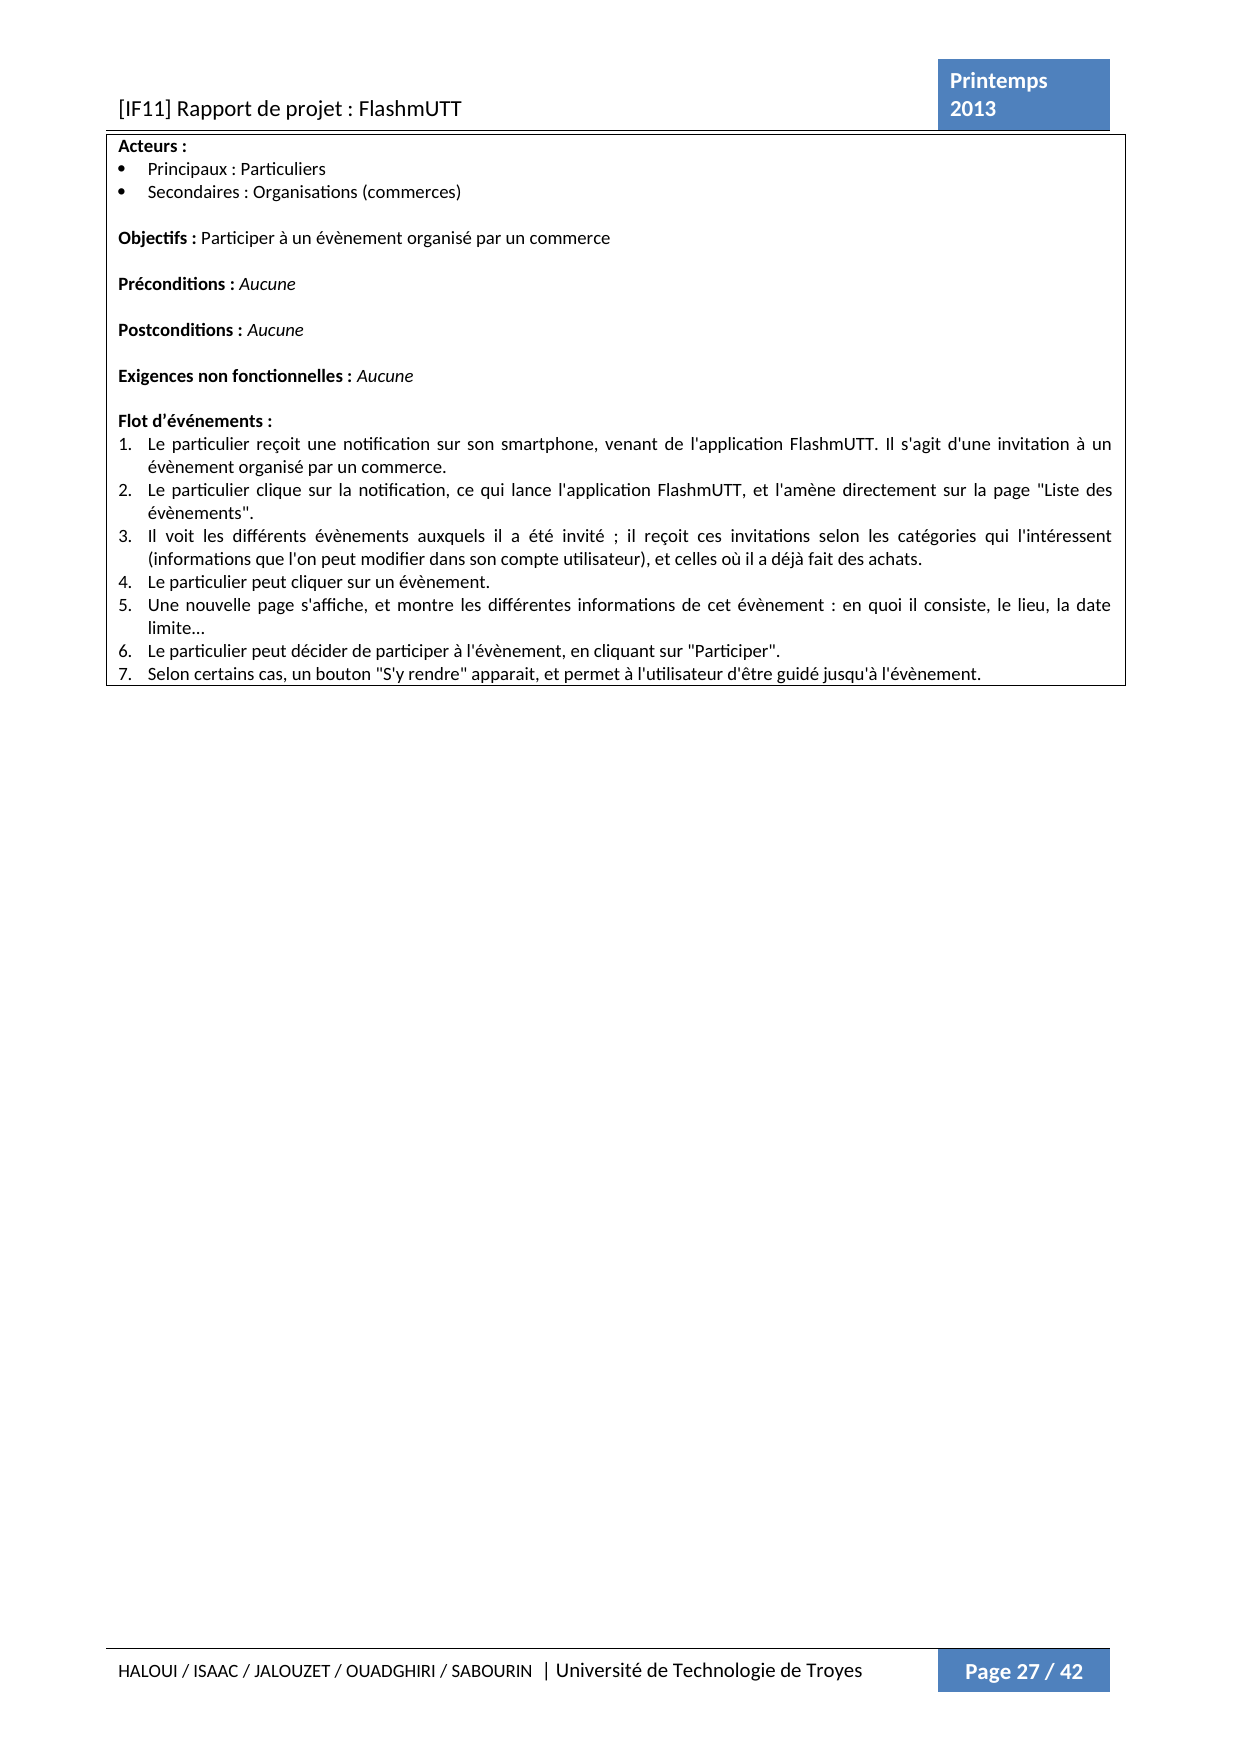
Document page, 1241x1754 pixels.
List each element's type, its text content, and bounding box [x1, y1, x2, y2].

table_header Acteurs : Principaux : Particuliers Secondaires : Organisations (commerces) Objectifs : Participer à un évènement organisé par un commerce Préconditions : Aucune Postconditions : Aucune Exigences non fonctionnelles : Aucune Flot d’événements : Le particulier reçoit une notification sur son smartphone, venant de l'application FlashmUTT. Il s'agit d'une invitation à un évènement organisé par un commerce. Le particulier clique sur la notification, ce qui lance l'application FlashmUTT, et l'amène directement sur la page "Liste des évènements". Il voit les différents évènements auxquels il a été invité ; il reçoit ces invitations selon les catégories qui l'intéressent (informations que l'on peut modifier dans son compte utilisateur), et celles où il a déjà fait des achats. Le particulier peut cliquer sur un évènement. Une nouvelle page s'affiche, et montre les différentes informations de cet évènement : en quoi il consiste, le lieu, la date limite... Le particulier peut décider de participer à l'évènement, en cliquant sur "Participer". Selon certains cas, un bouton "S'y rendre" apparait, et permet à l'utilisateur d'être guidé jusqu'à l'évènement. [107, 135, 1125, 685]
